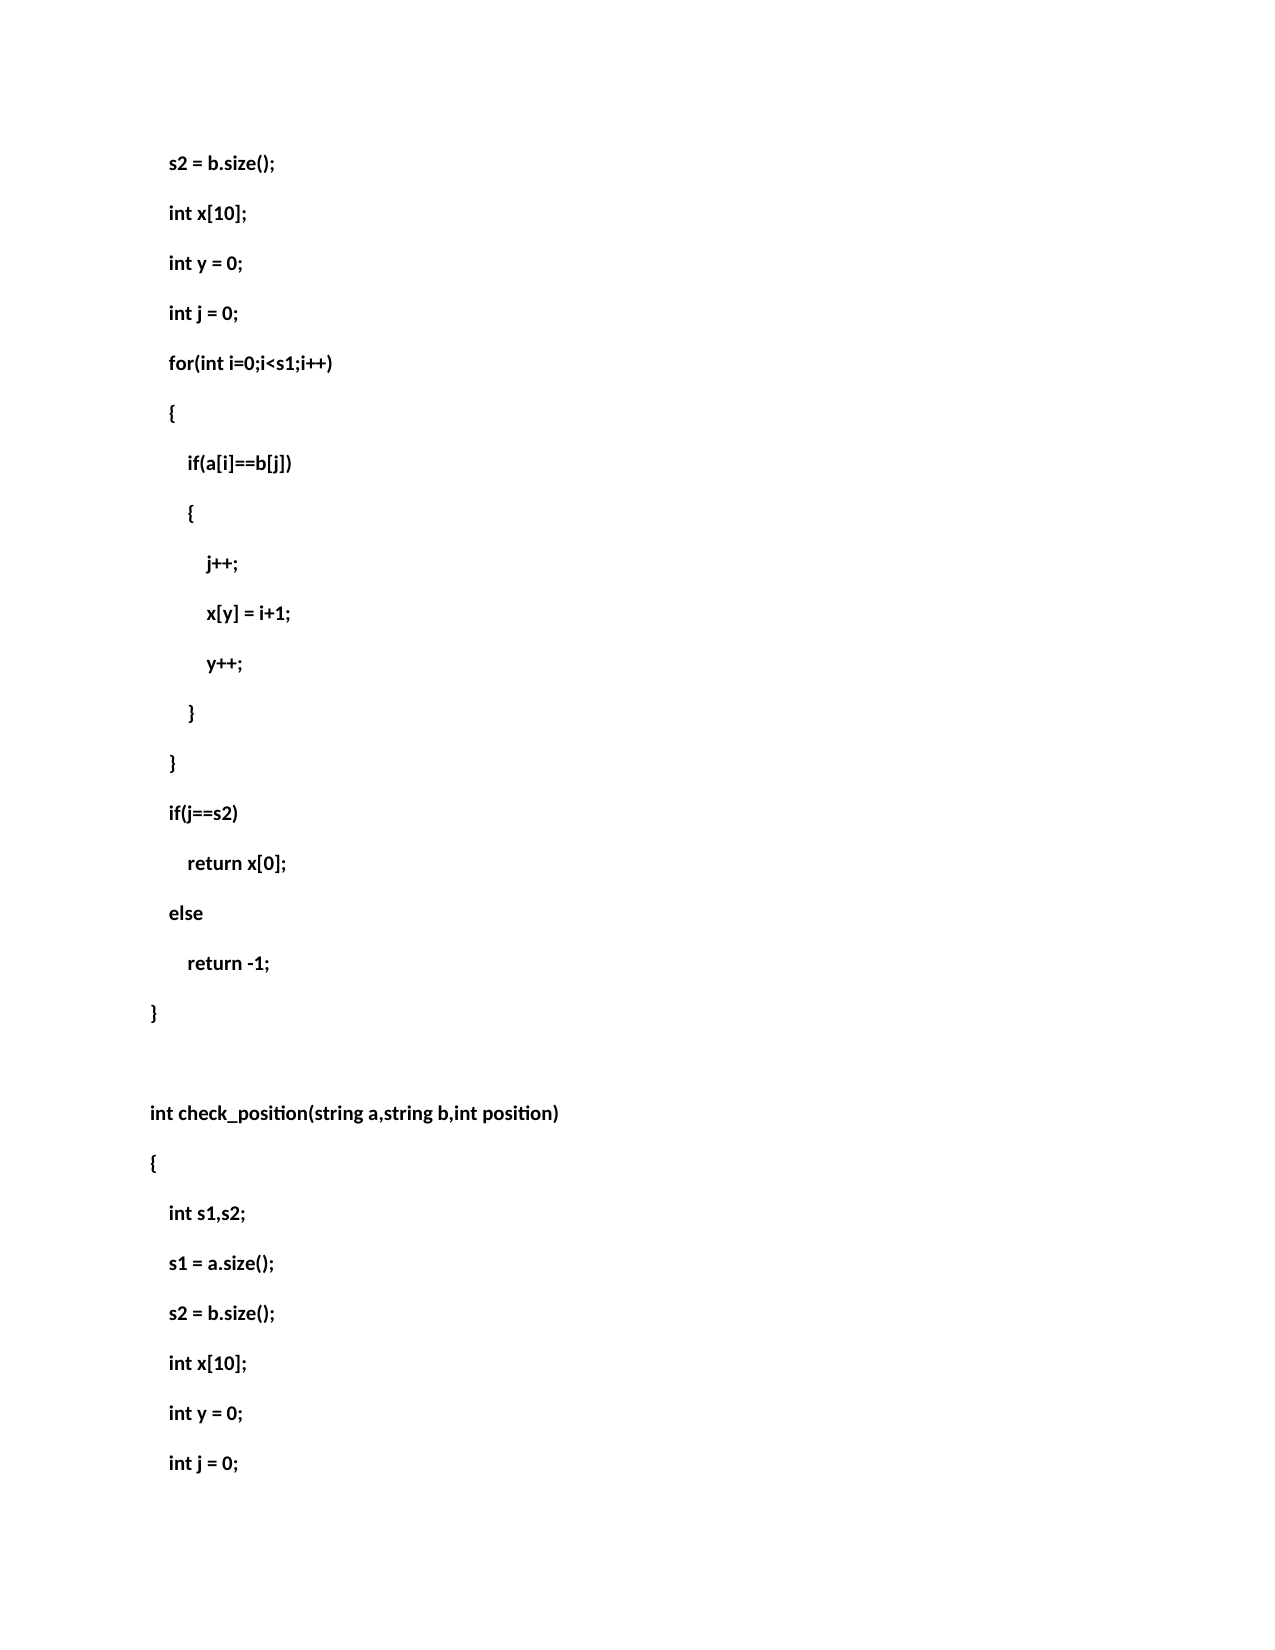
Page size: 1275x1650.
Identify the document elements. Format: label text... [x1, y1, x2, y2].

text { [150, 500, 1125, 525]
text int check_position(string a,string b,int position) [150, 1100, 1125, 1125]
text j++; [150, 550, 1125, 575]
text return -1; [150, 950, 1125, 975]
text { [150, 1150, 1125, 1175]
text if(a[i]==b[j]) [150, 450, 1125, 475]
text s2 = b.size(); [150, 1300, 1125, 1325]
text int y = 0; [150, 250, 1125, 275]
text int j = 0; [150, 300, 1125, 325]
text } [150, 750, 1125, 775]
text if(j==s2) [150, 800, 1125, 825]
text x[y] = i+1; [150, 600, 1125, 625]
text s2 = b.size(); [150, 150, 1125, 175]
text y++; [150, 650, 1125, 675]
text } [150, 1000, 1125, 1025]
text { [150, 400, 1125, 425]
text int s1,s2; [150, 1200, 1125, 1225]
text for(int i=0;i<s1;i++) [150, 350, 1125, 375]
text int j = 0; [150, 1450, 1125, 1475]
text int x[10]; [150, 200, 1125, 225]
text int y = 0; [150, 1400, 1125, 1425]
text } [150, 700, 1125, 725]
text return x[0]; [150, 850, 1125, 875]
text int x[10]; [150, 1350, 1125, 1375]
text s1 = a.size(); [150, 1250, 1125, 1275]
text else [150, 900, 1125, 925]
